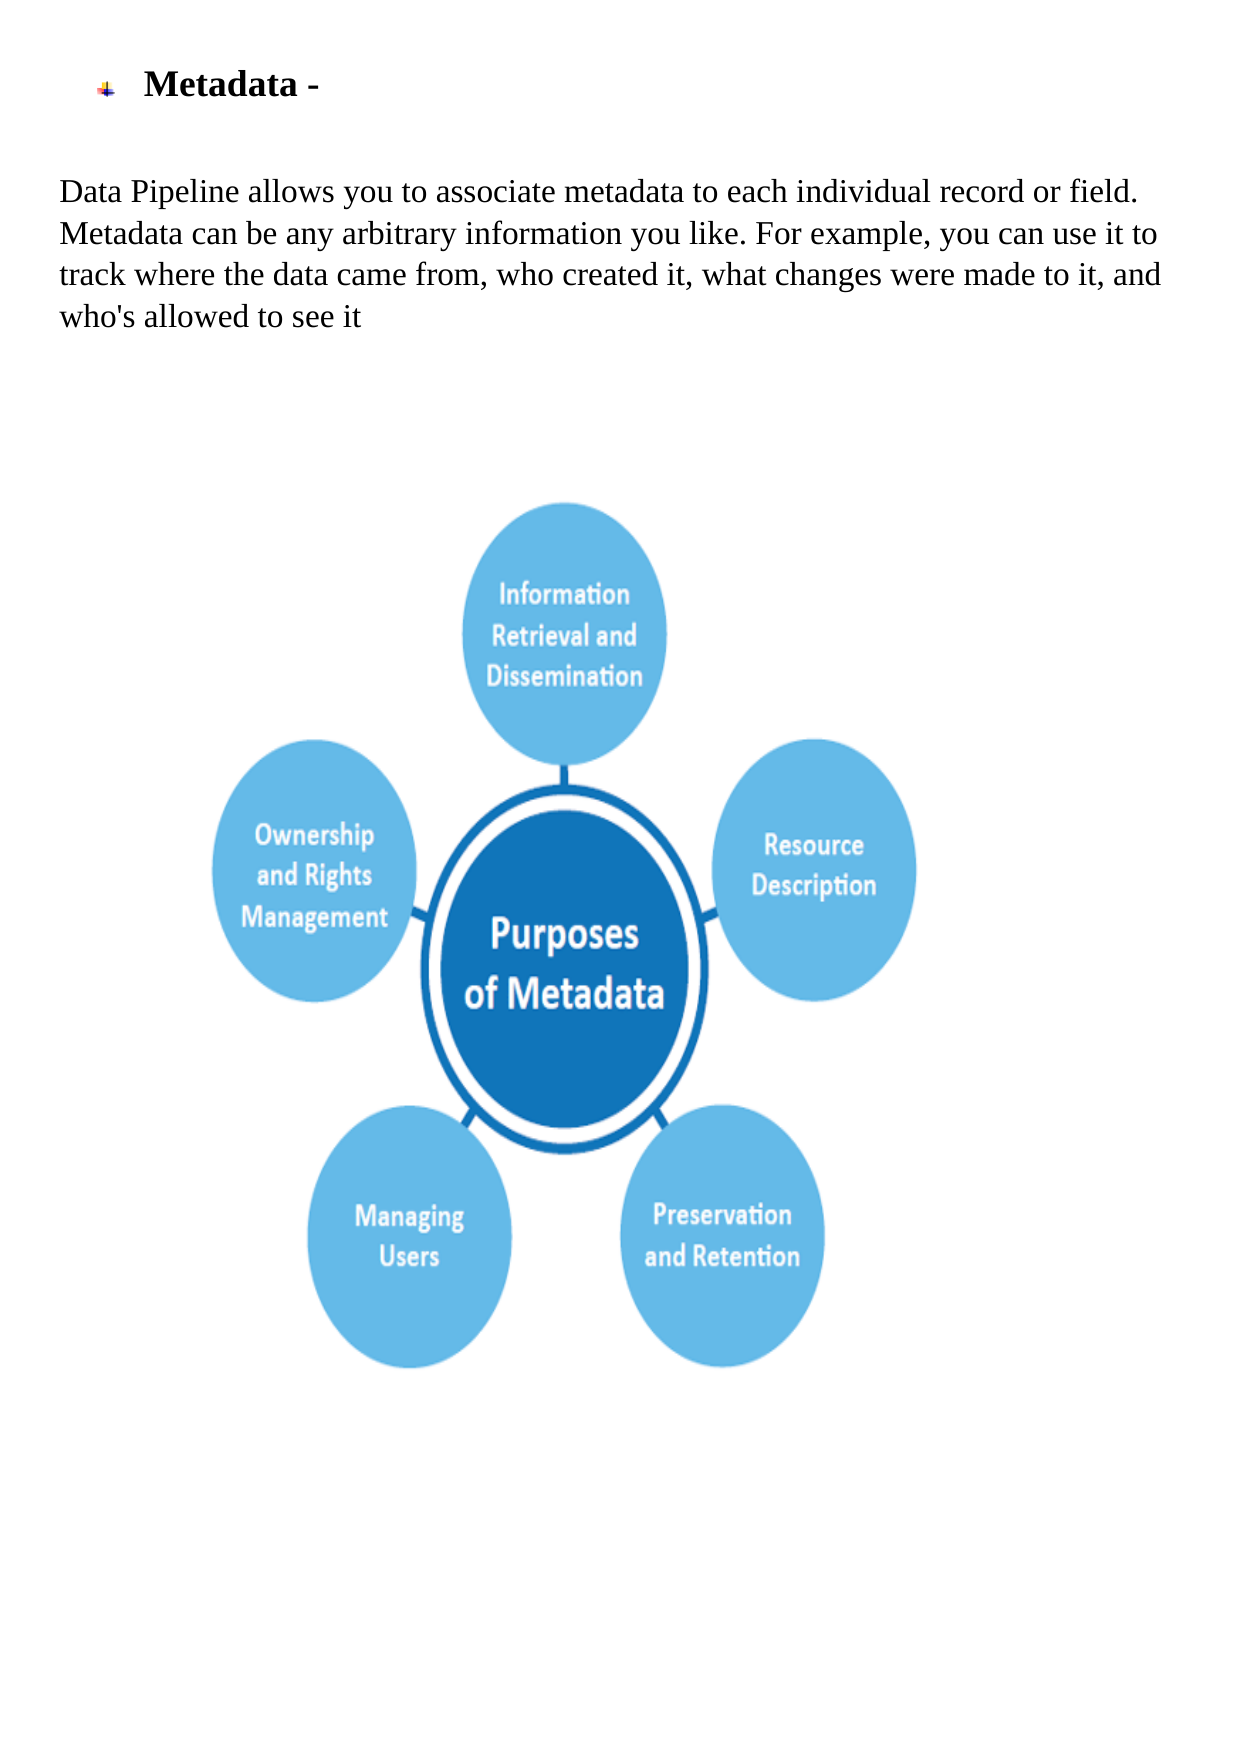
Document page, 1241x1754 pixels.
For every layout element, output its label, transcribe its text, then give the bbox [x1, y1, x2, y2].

text Data Pipeline allows you to associate metadata to each individual record or field. Metadata can be any arbitrary information you like. For example, you can use it to track where the data came from, who created it, what changes were made to it, and who's allowed to see it [59, 172, 1167, 334]
picture [209, 494, 919, 1372]
picture [97, 80, 115, 97]
list Metadata - [97, 62, 1167, 105]
